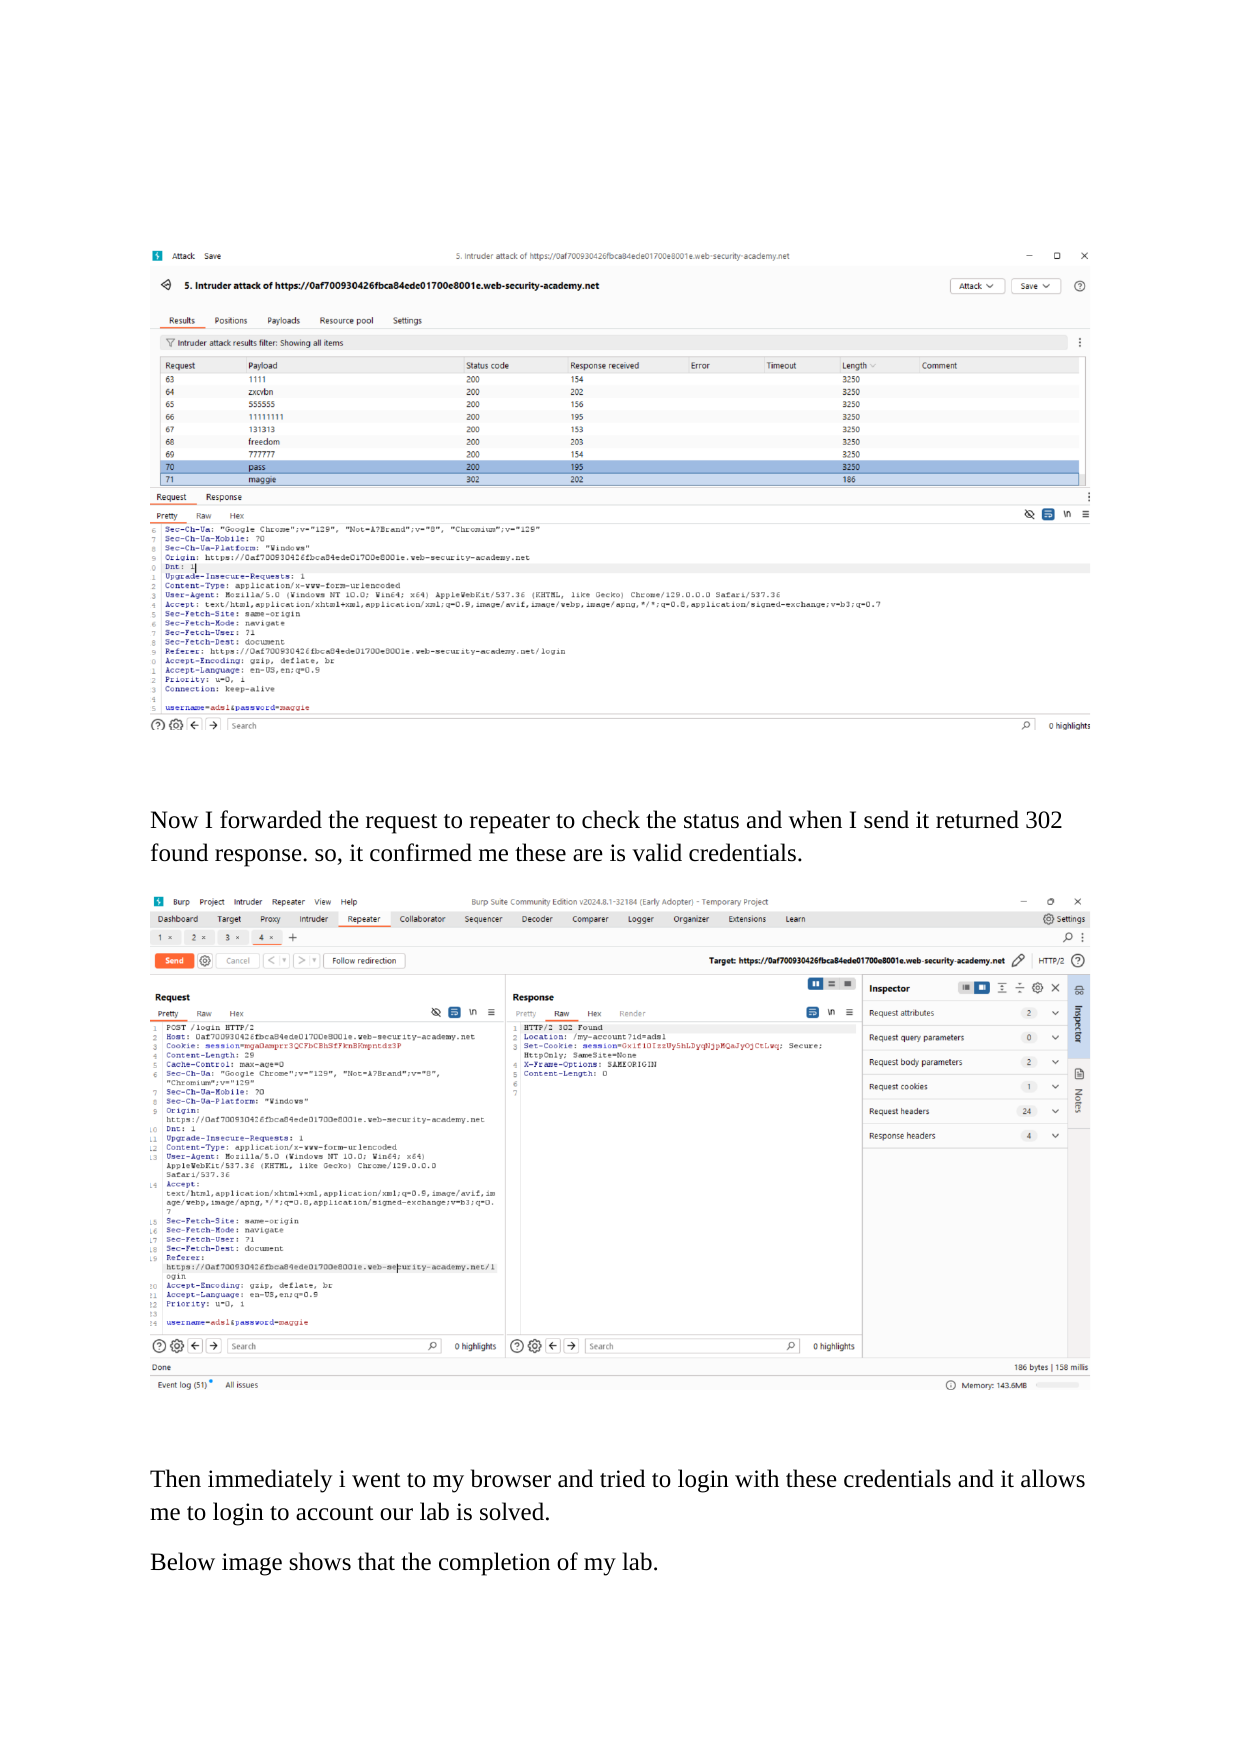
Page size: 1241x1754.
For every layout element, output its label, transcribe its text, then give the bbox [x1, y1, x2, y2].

text Below image shows that the completion of my lab. [150, 1547, 1090, 1576]
picture [150, 893, 1091, 1390]
picture [150, 249, 1091, 730]
text Now I forwarded the request to repeater to check the status and when I send it returned 302 found response. so, it confirmed me these are is valid credentials. [150, 805, 1090, 867]
text Then immediately i went to my browser and tried to login with these credentials and it allows me to login to account our lab is solved. [150, 1464, 1090, 1526]
